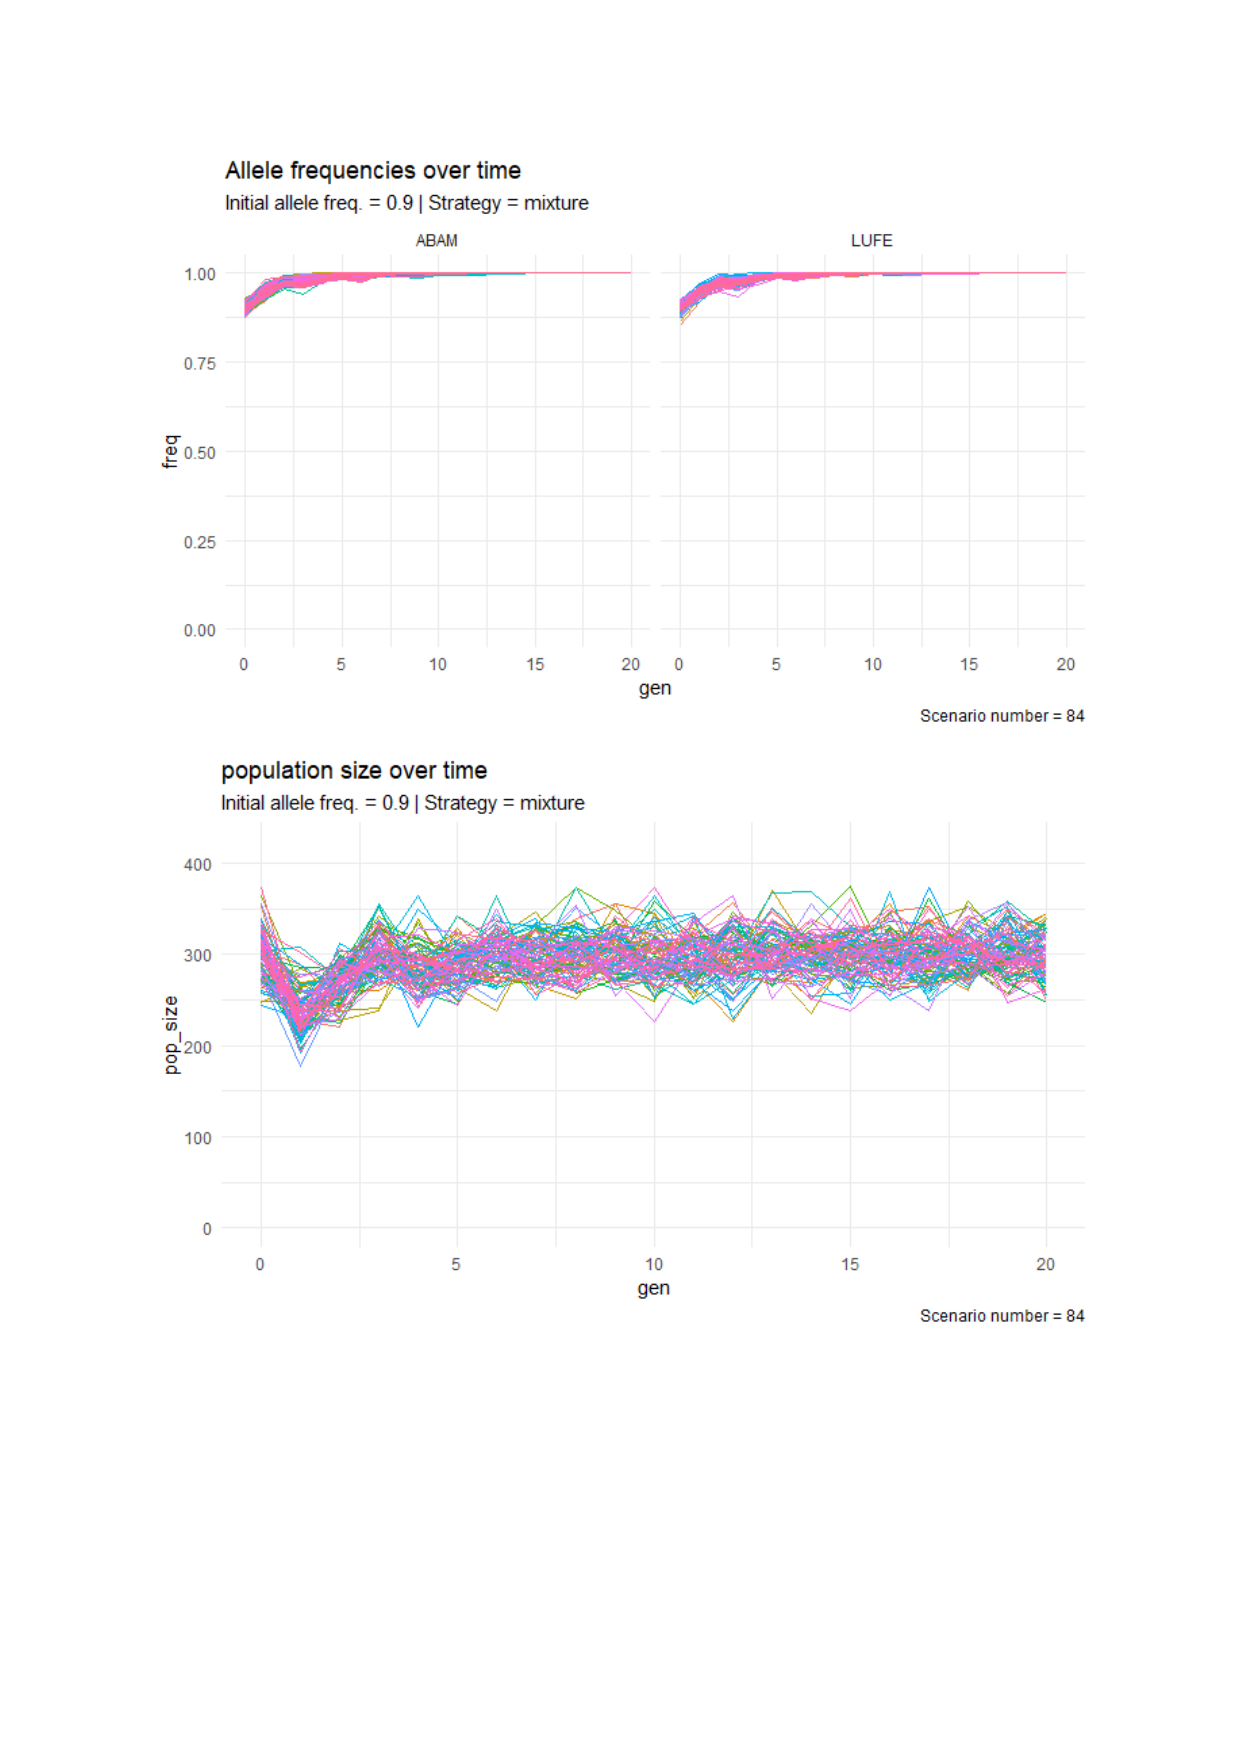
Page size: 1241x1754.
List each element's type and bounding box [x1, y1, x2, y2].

picture [150, 749, 1096, 1334]
picture [150, 150, 1096, 734]
